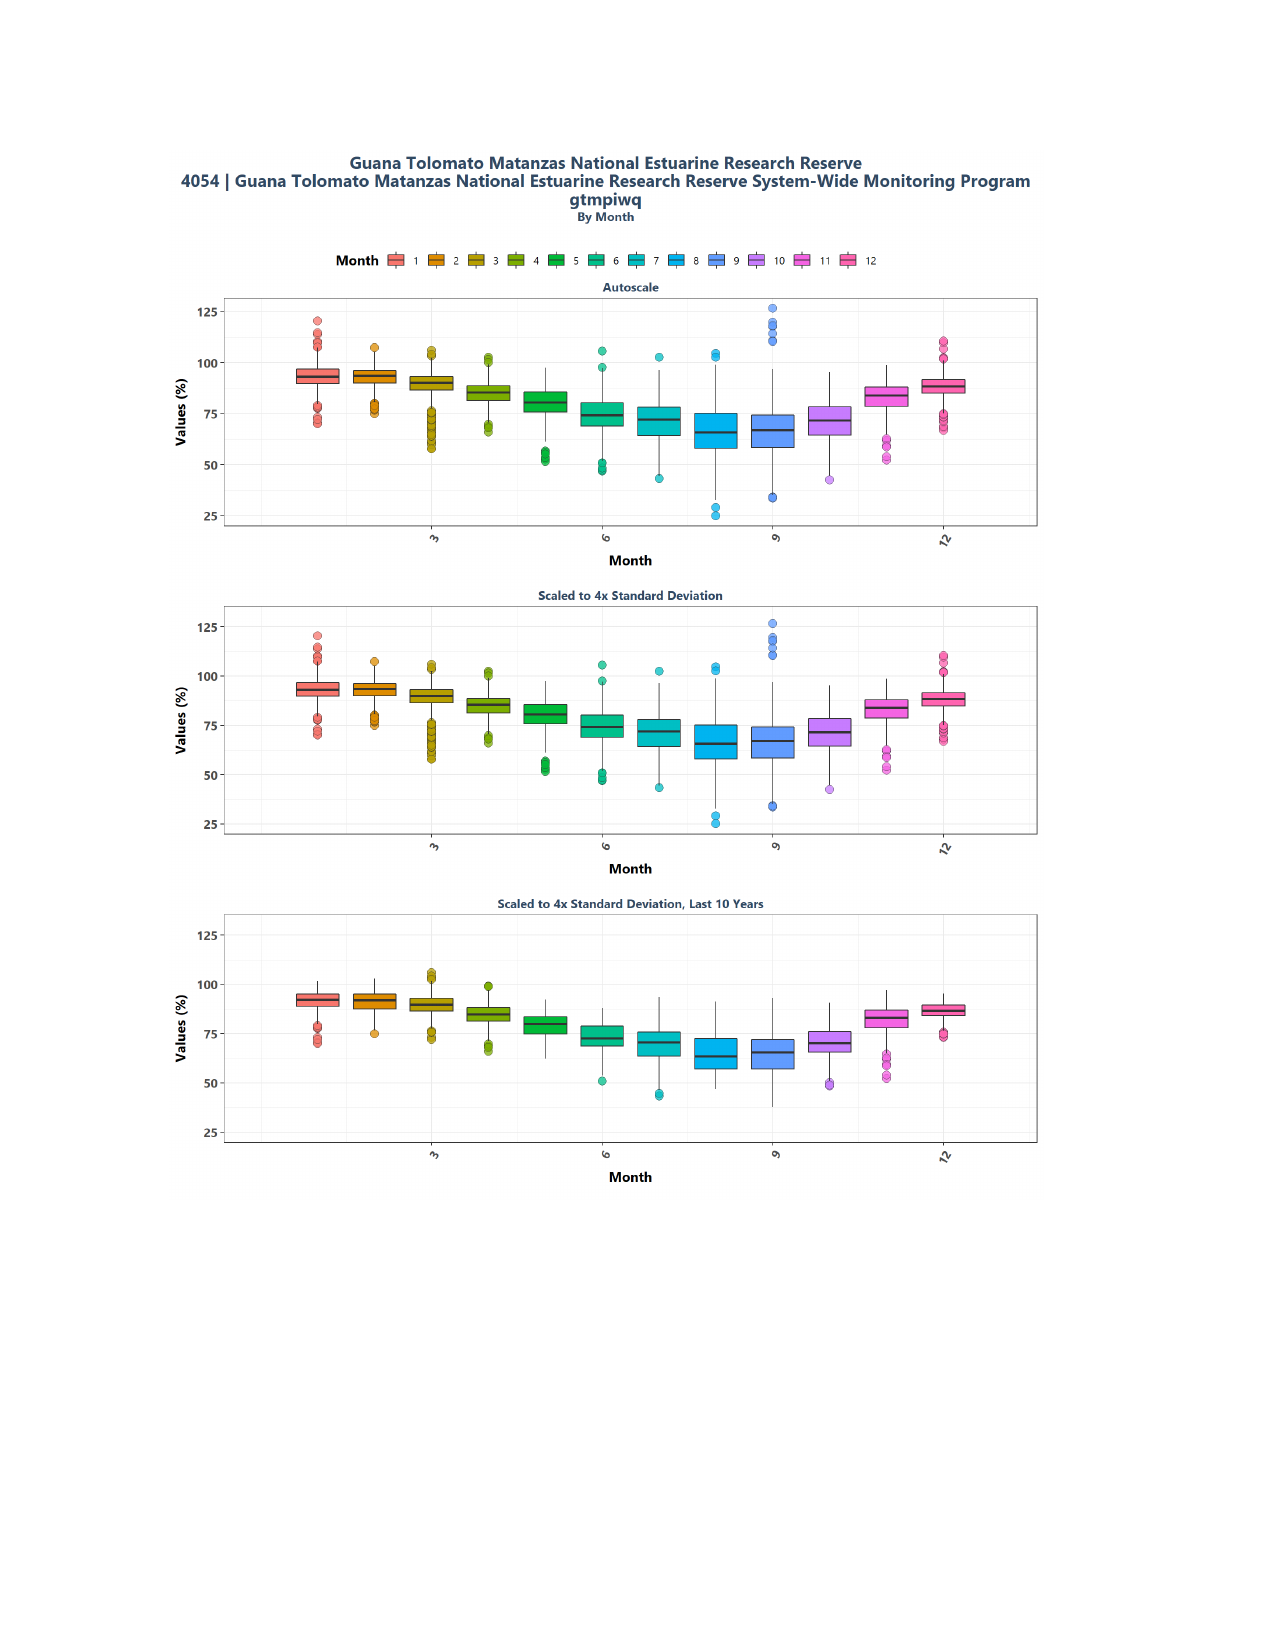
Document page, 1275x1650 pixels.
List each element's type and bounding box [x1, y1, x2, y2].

picture [168, 150, 1044, 1200]
